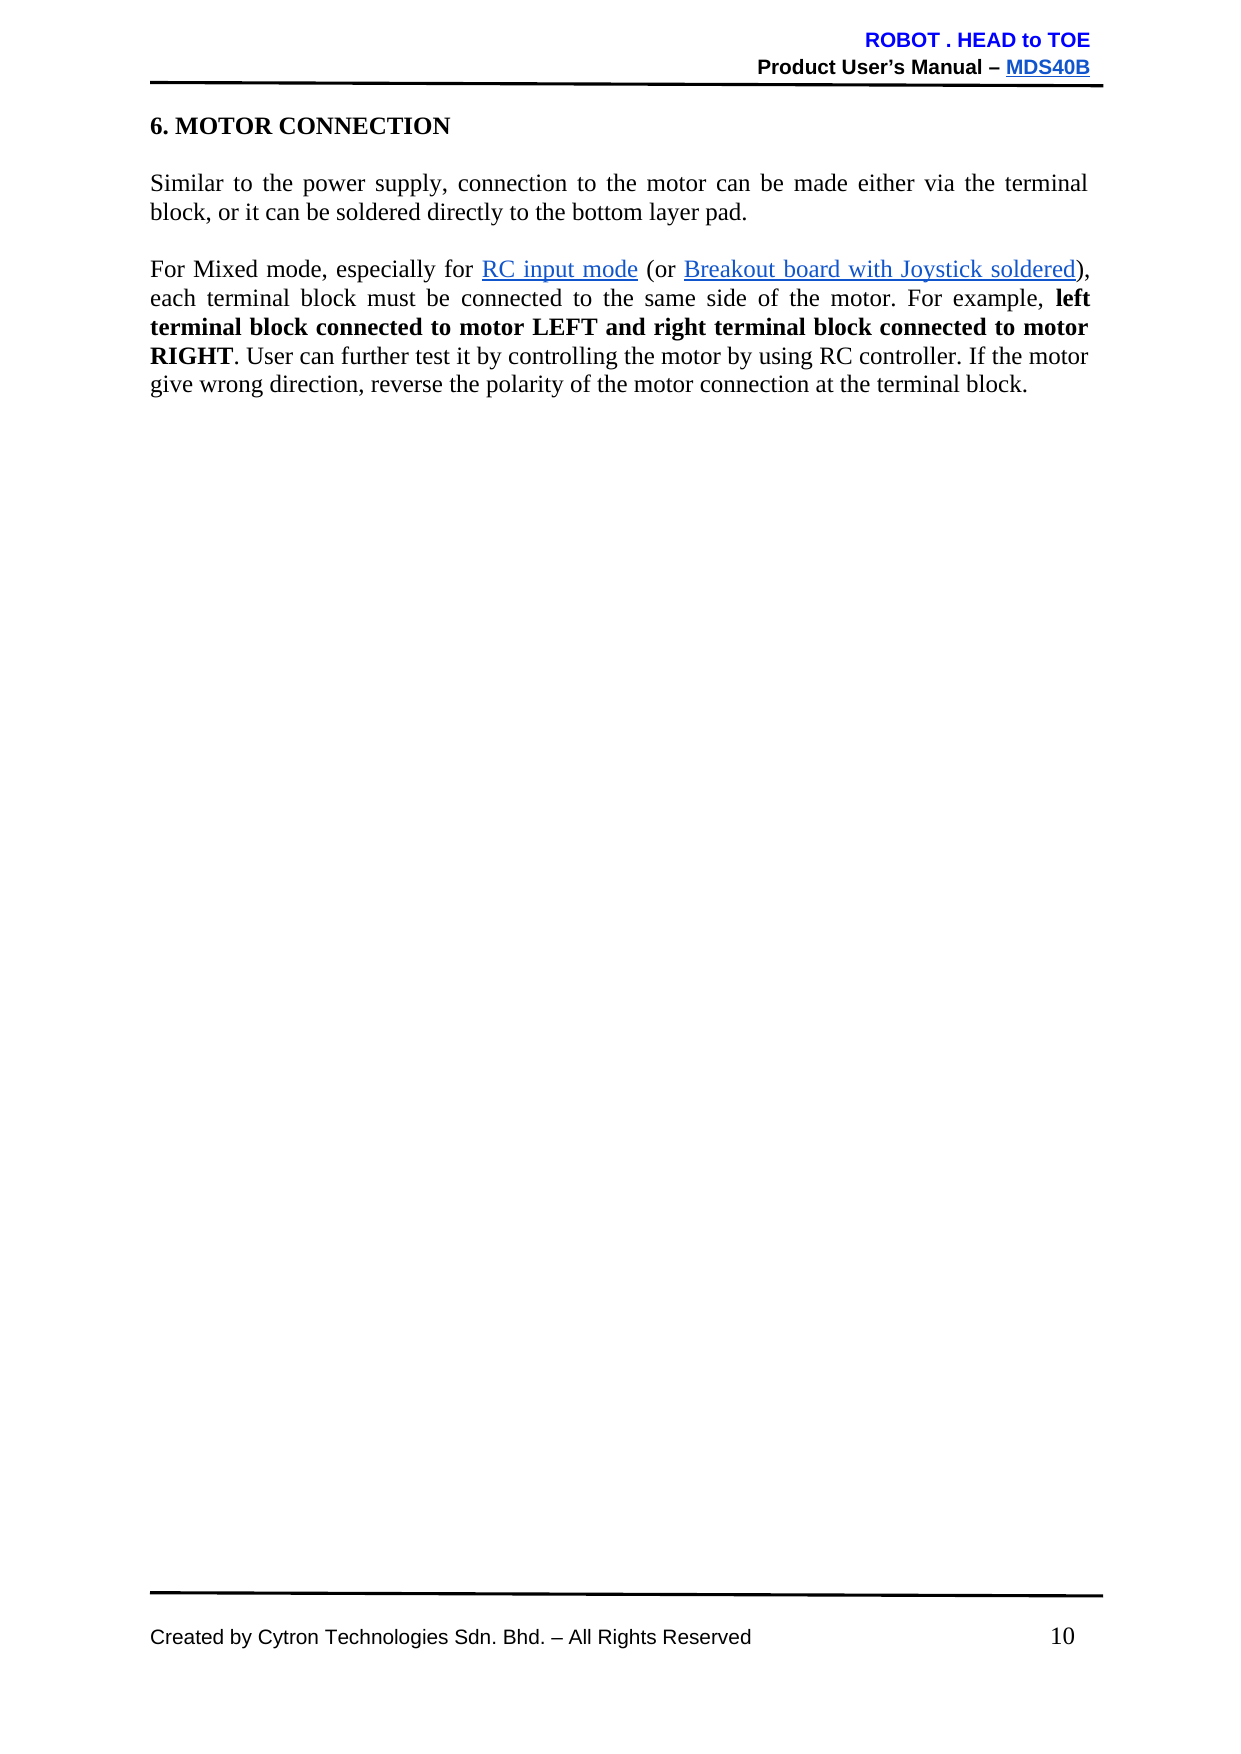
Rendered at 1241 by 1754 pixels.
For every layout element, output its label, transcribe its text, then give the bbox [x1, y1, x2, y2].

text 6. MOTOR CONNECTION [150, 111, 1090, 139]
text Similar to the power supply, connection to the motor can be made either via the terminal block, or it can be soldered directly to the bottom layer pad. [150, 168, 1090, 226]
text For Mixed mode, especially for RC input mode (or Breakout board with Joystick soldered), each terminal block must be connected to the same side of the motor. For example, left terminal block connected to motor LEFT and right terminal block connected to motor RIGHT. User can further test it by controlling the motor by using RC controller. If the motor give wrong direction, reverse the polarity of the motor connection at the terminal block. [150, 254, 1090, 398]
